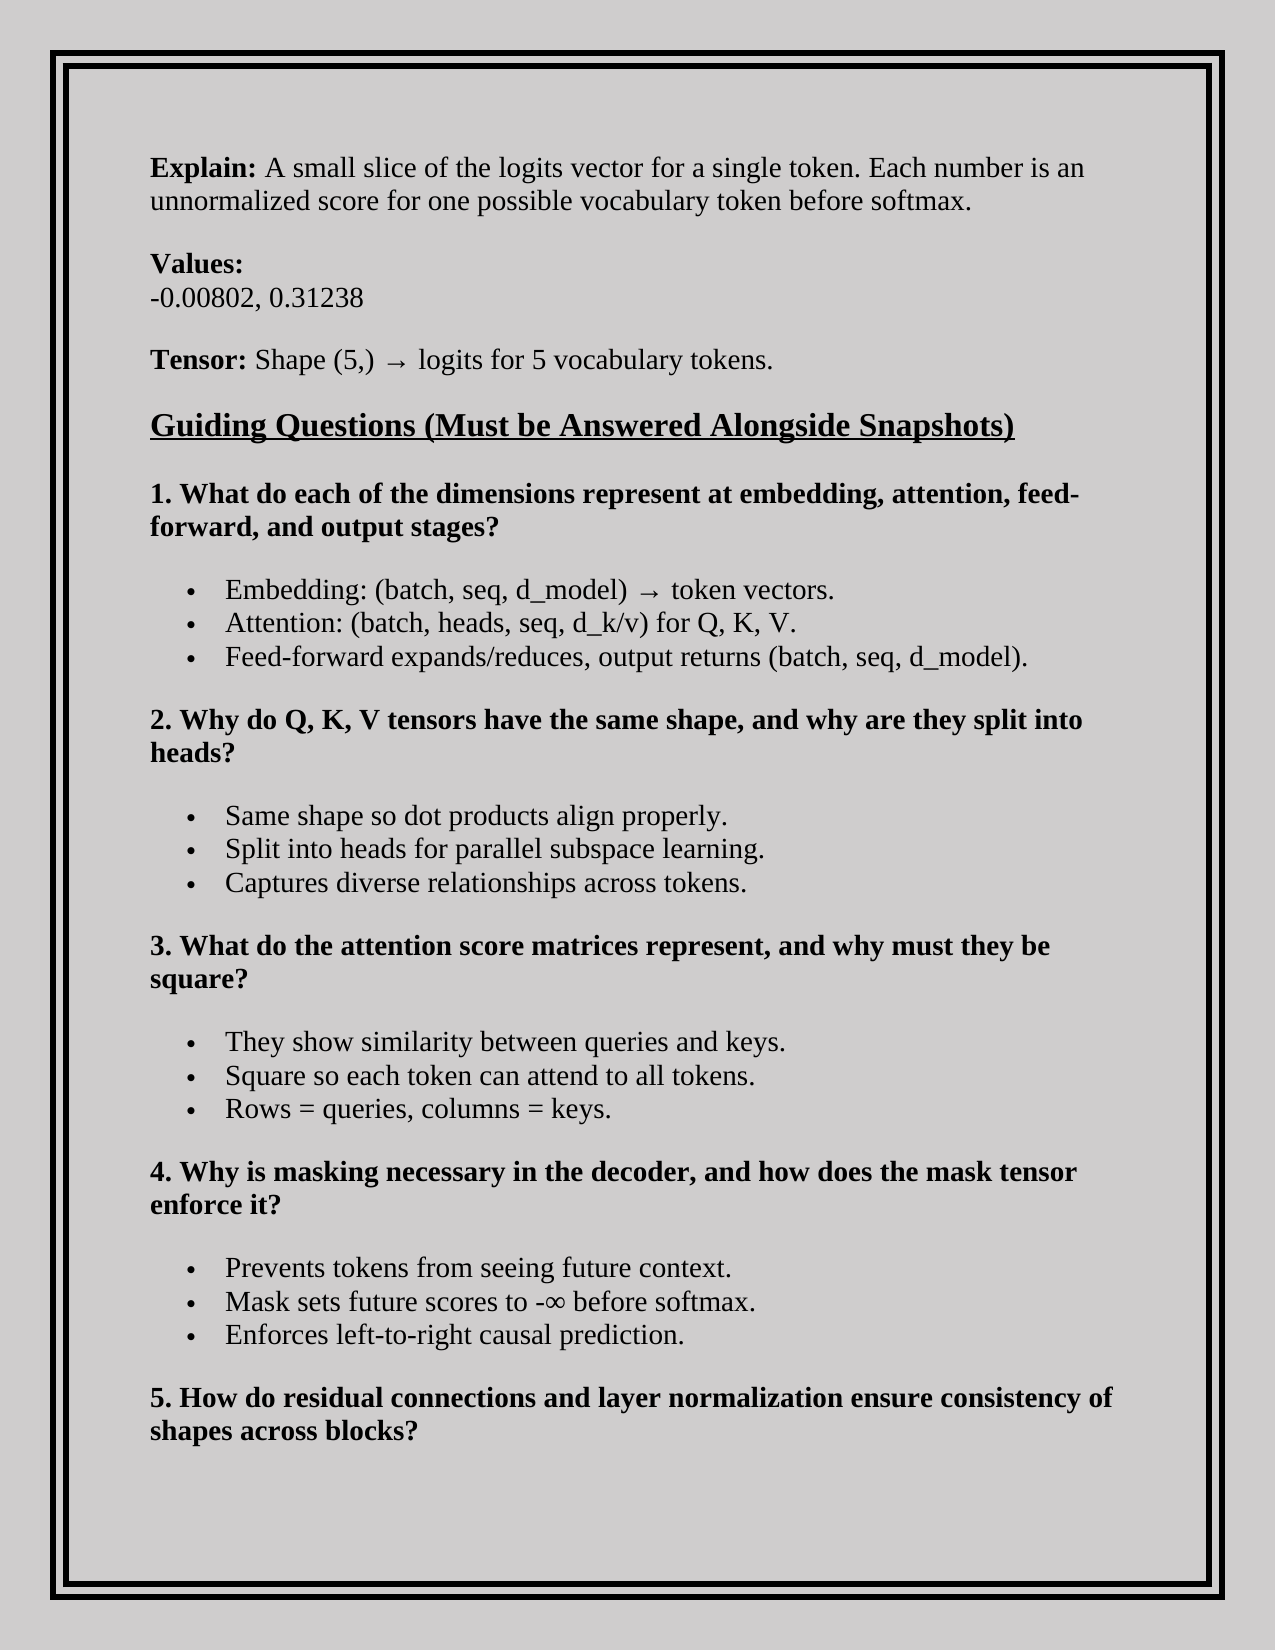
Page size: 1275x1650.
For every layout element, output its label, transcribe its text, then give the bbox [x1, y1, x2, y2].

text Tensor: Shape (5,) → logits for 5 vocabulary tokens. [150, 342, 1125, 376]
list Split into heads for parallel subspace learning. [187, 832, 1125, 865]
text 1. What do each of the dimensions represent at embedding, attention, feed-forward, and output stages? [150, 476, 1125, 543]
list Captures diverse relationships across tokens. [187, 865, 1125, 899]
subtitle Guiding Questions (Must be Answered Alongside Snapshots) [150, 405, 1125, 443]
list Same shape so dot products align properly. [187, 798, 1125, 832]
list Feed-forward expands/reduces, output returns (batch, seq, d_model). [187, 639, 1125, 673]
list Embedding: (batch, seq, d_model) → token vectors. [187, 572, 1125, 606]
list Prevents tokens from seeing future context. [187, 1250, 1125, 1284]
list They show similarity between queries and keys. [187, 1024, 1125, 1058]
text Explain: A small slice of the logits vector for a single token. Each number is an unnormalized score for one possible vocabulary token before softmax. [150, 150, 1125, 217]
list Mask sets future scores to -∞ before softmax. [187, 1284, 1125, 1317]
list Enforces left-to-right causal prediction. [187, 1317, 1125, 1351]
text 2. Why do Q, K, V tensors have the same shape, and why are they split into heads? [150, 702, 1125, 769]
list Rows = queries, columns = keys. [187, 1091, 1125, 1125]
list Attention: (batch, heads, seq, d_k/v) for Q, K, V. [187, 606, 1125, 639]
list Square so each token can attend to all tokens. [187, 1058, 1125, 1091]
text 5. How do residual connections and layer normalization ensure consistency of shapes across blocks? [150, 1380, 1125, 1447]
text 3. What do the attention score matrices represent, and why must they be square? [150, 928, 1125, 995]
text Values: -0.00802, 0.31238 [150, 246, 1125, 313]
text 4. Why is masking necessary in the decoder, and how does the mask tensor enforce it? [150, 1154, 1125, 1221]
